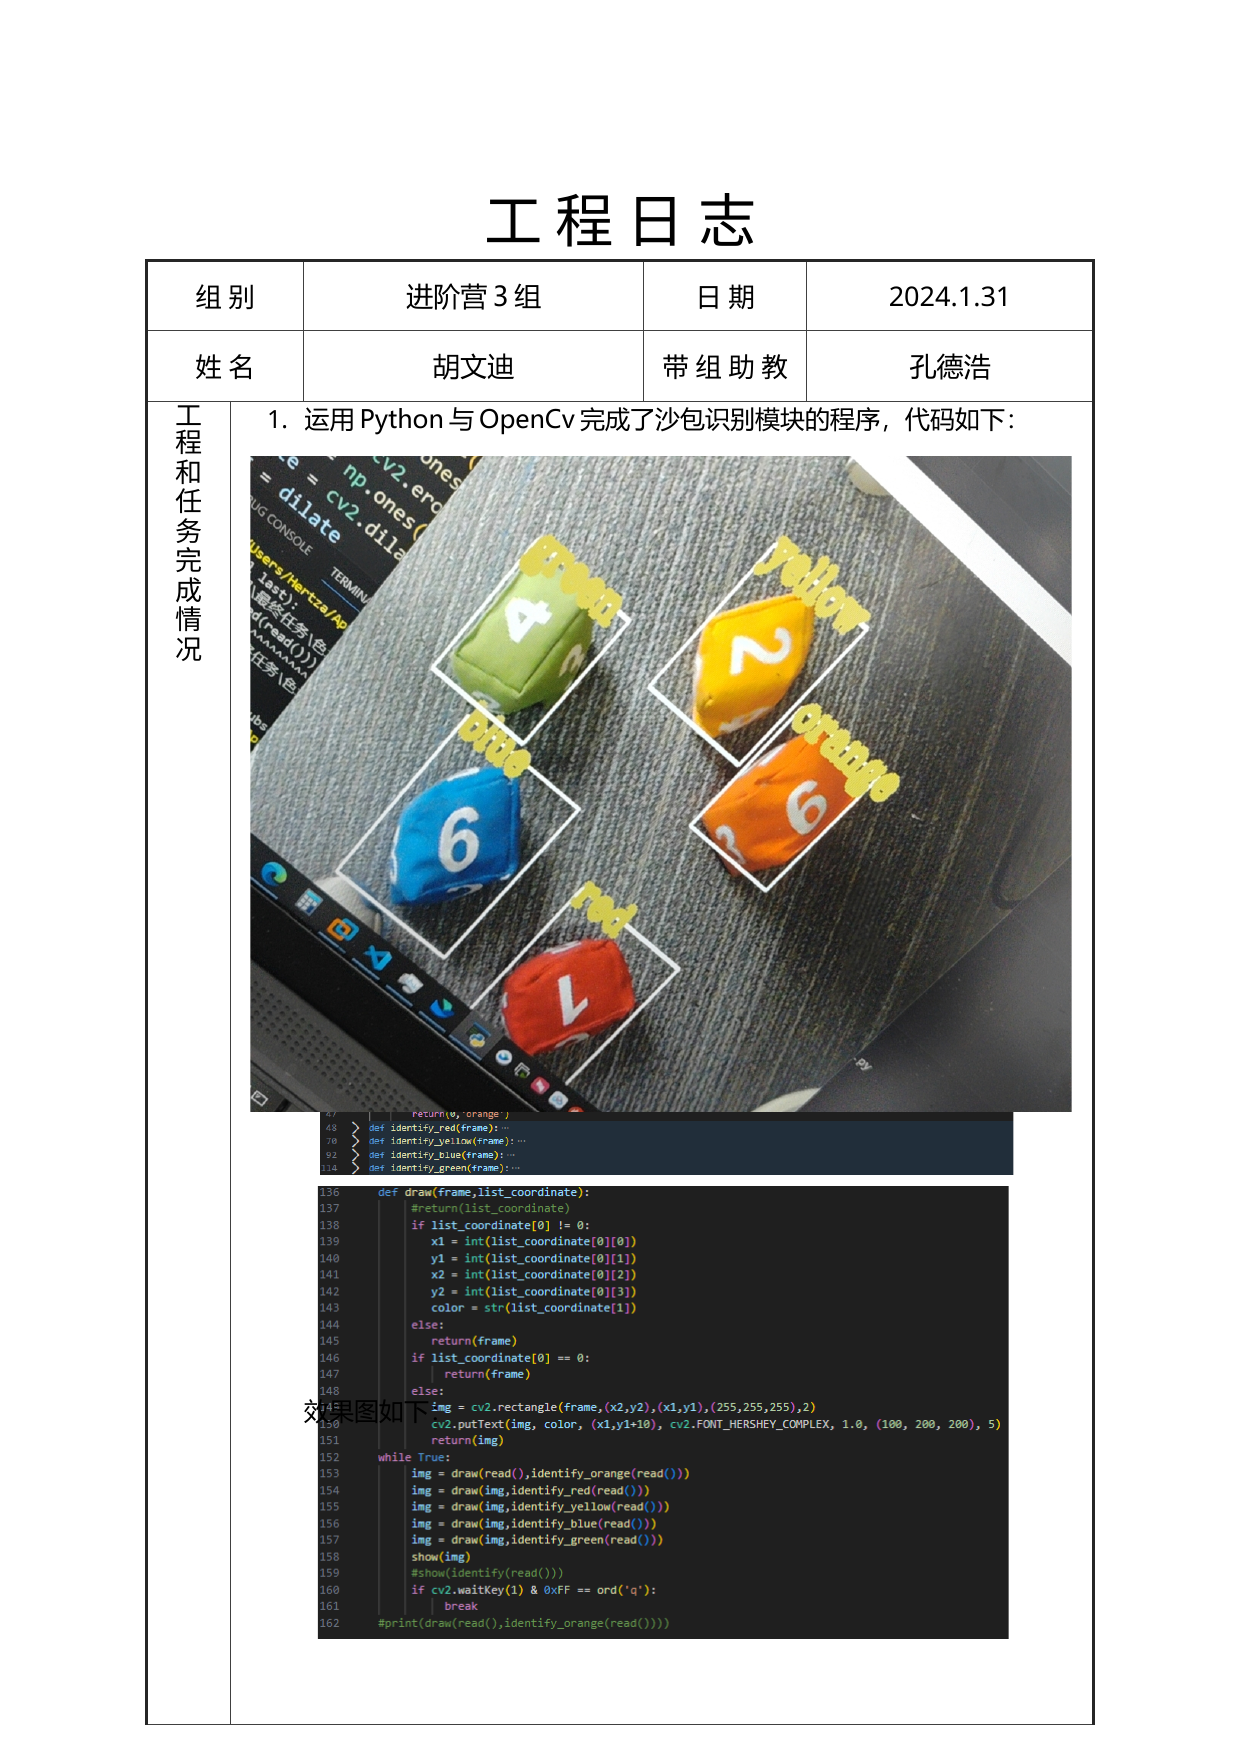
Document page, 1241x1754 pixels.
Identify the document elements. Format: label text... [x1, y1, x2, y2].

table_cell 工 程和 任务 完成 情况 [148, 402, 230, 1724]
table_header 组 别 [148, 262, 303, 330]
table_header 2024.1.31 [807, 262, 1092, 330]
table_cell 胡文迪 [304, 331, 643, 401]
text 工 程 日 志 [0, 175, 1240, 259]
table_header 日 期 [644, 262, 806, 330]
table_cell 带 组 助 教 [644, 331, 806, 401]
table_header 进阶营3组 [304, 262, 643, 330]
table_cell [231, 402, 1092, 1724]
table_cell 孔德浩 [807, 331, 1092, 401]
table_cell 姓 名 [148, 331, 303, 401]
